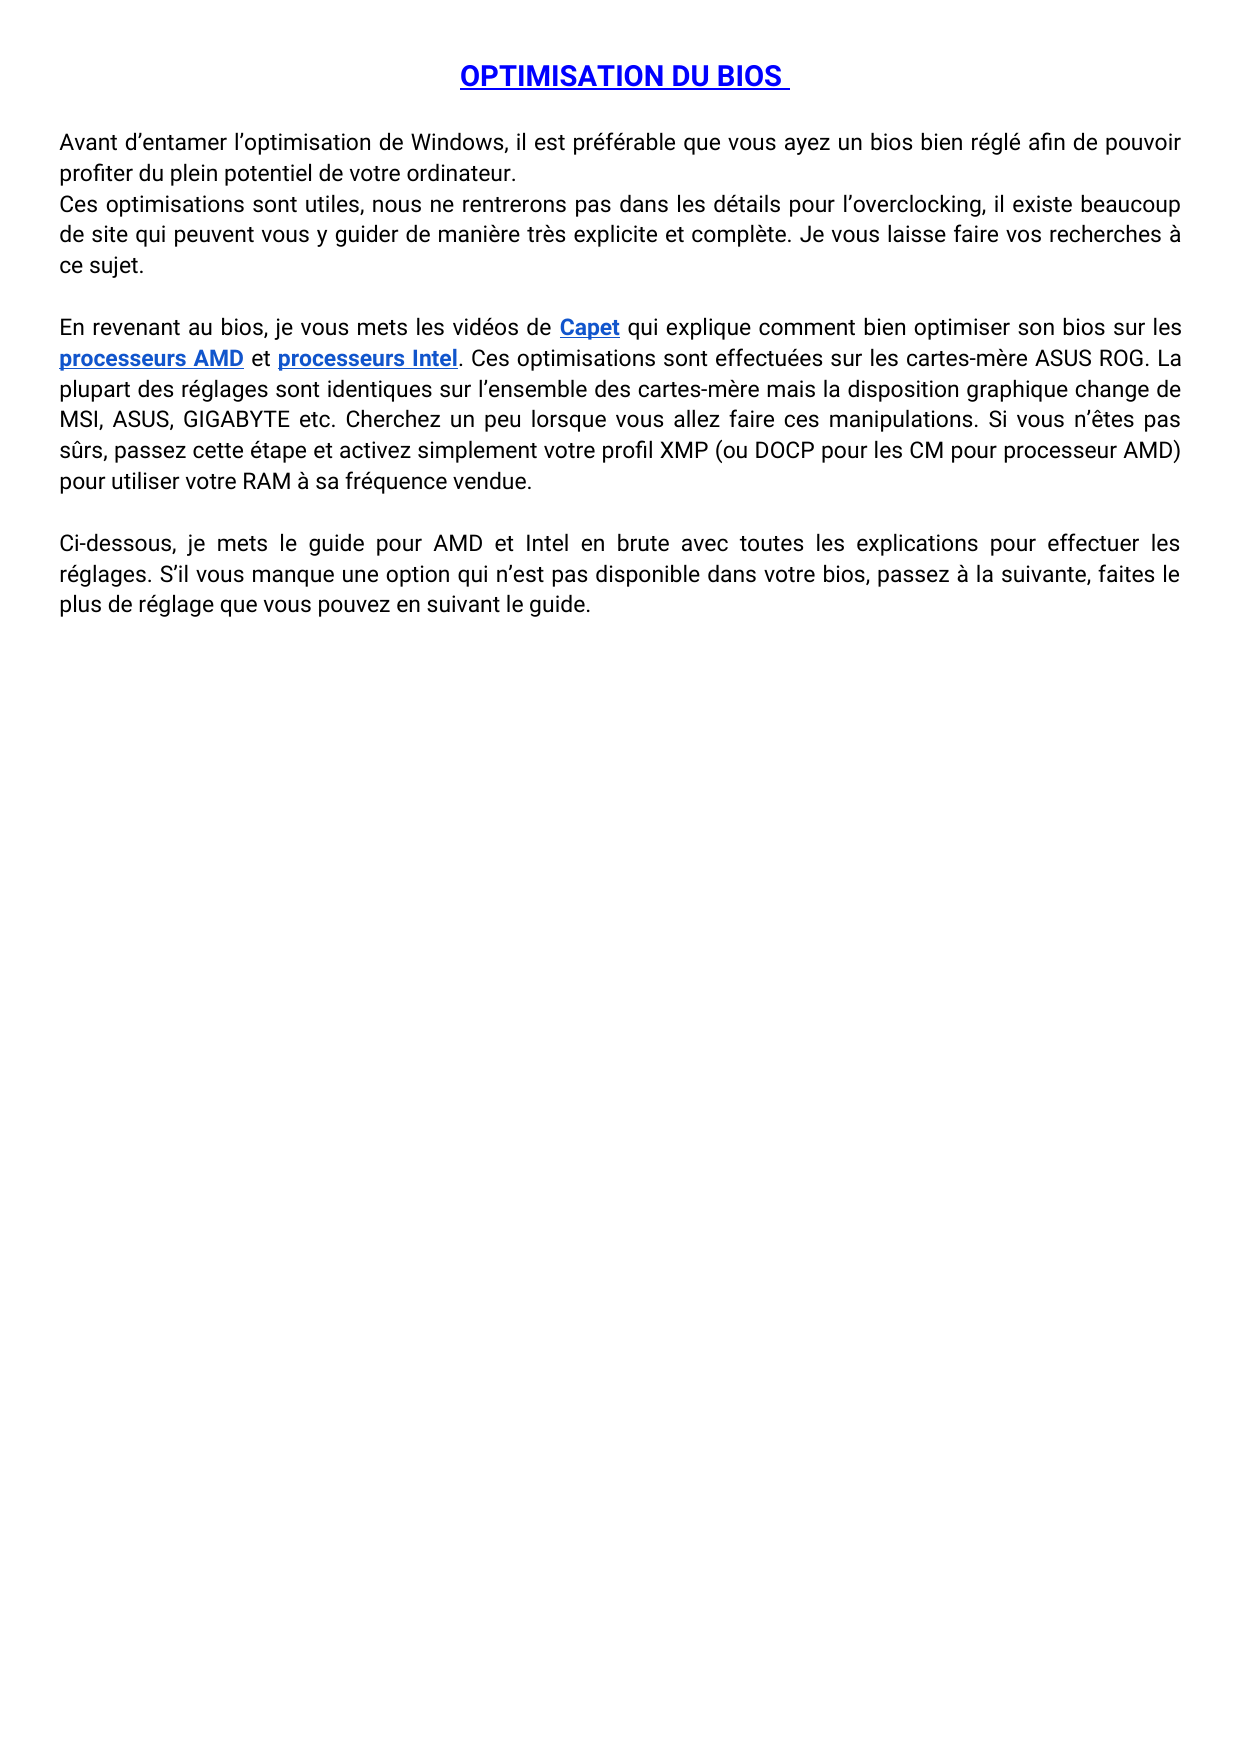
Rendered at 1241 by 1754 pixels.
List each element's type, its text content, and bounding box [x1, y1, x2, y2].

text OPTIMISATION DU BIOS [59, 59, 1183, 93]
text Avant d’entamer l’optimisation de Windows, il est préférable que vous ayez un bios bien réglé afin de pouvoir profiter du plein potentiel de votre ordinateur. [59, 129, 1183, 187]
text Ci-dessous, je mets le guide pour AMD et Intel en brute avec toutes les explications pour effectuer les réglages. S’il vous manque une option qui n’est pas disponible dans votre bios, passez à la suivante, faites le plus de réglage que vous pouvez en suivant le guide. [59, 530, 1183, 618]
text En revenant au bios, je vous mets les vidéos de Capet qui explique comment bien optimiser son bios sur les processeurs AMD et processeurs Intel. Ces optimisations sont effectuées sur les cartes-mère ASUS ROG. La plupart des réglages sont identiques sur l’ensemble des cartes-mère mais la disposition graphique change de MSI, ASUS, GIGABYTE etc. Cherchez un peu lorsque vous allez faire ces manipulations. Si vous n’êtes pas sûrs, passez cette étape et activez simplement votre profil XMP (ou DOCP pour les CM pour processeur AMD) pour utiliser votre RAM à sa fréquence vendue. [59, 314, 1183, 495]
text Ces optimisations sont utiles, nous ne rentrerons pas dans les détails pour l’overclocking, il existe beaucoup de site qui peuvent vous y guider de manière très explicite et complète. Je vous laisse faire vos recherches à ce sujet. [59, 191, 1183, 279]
